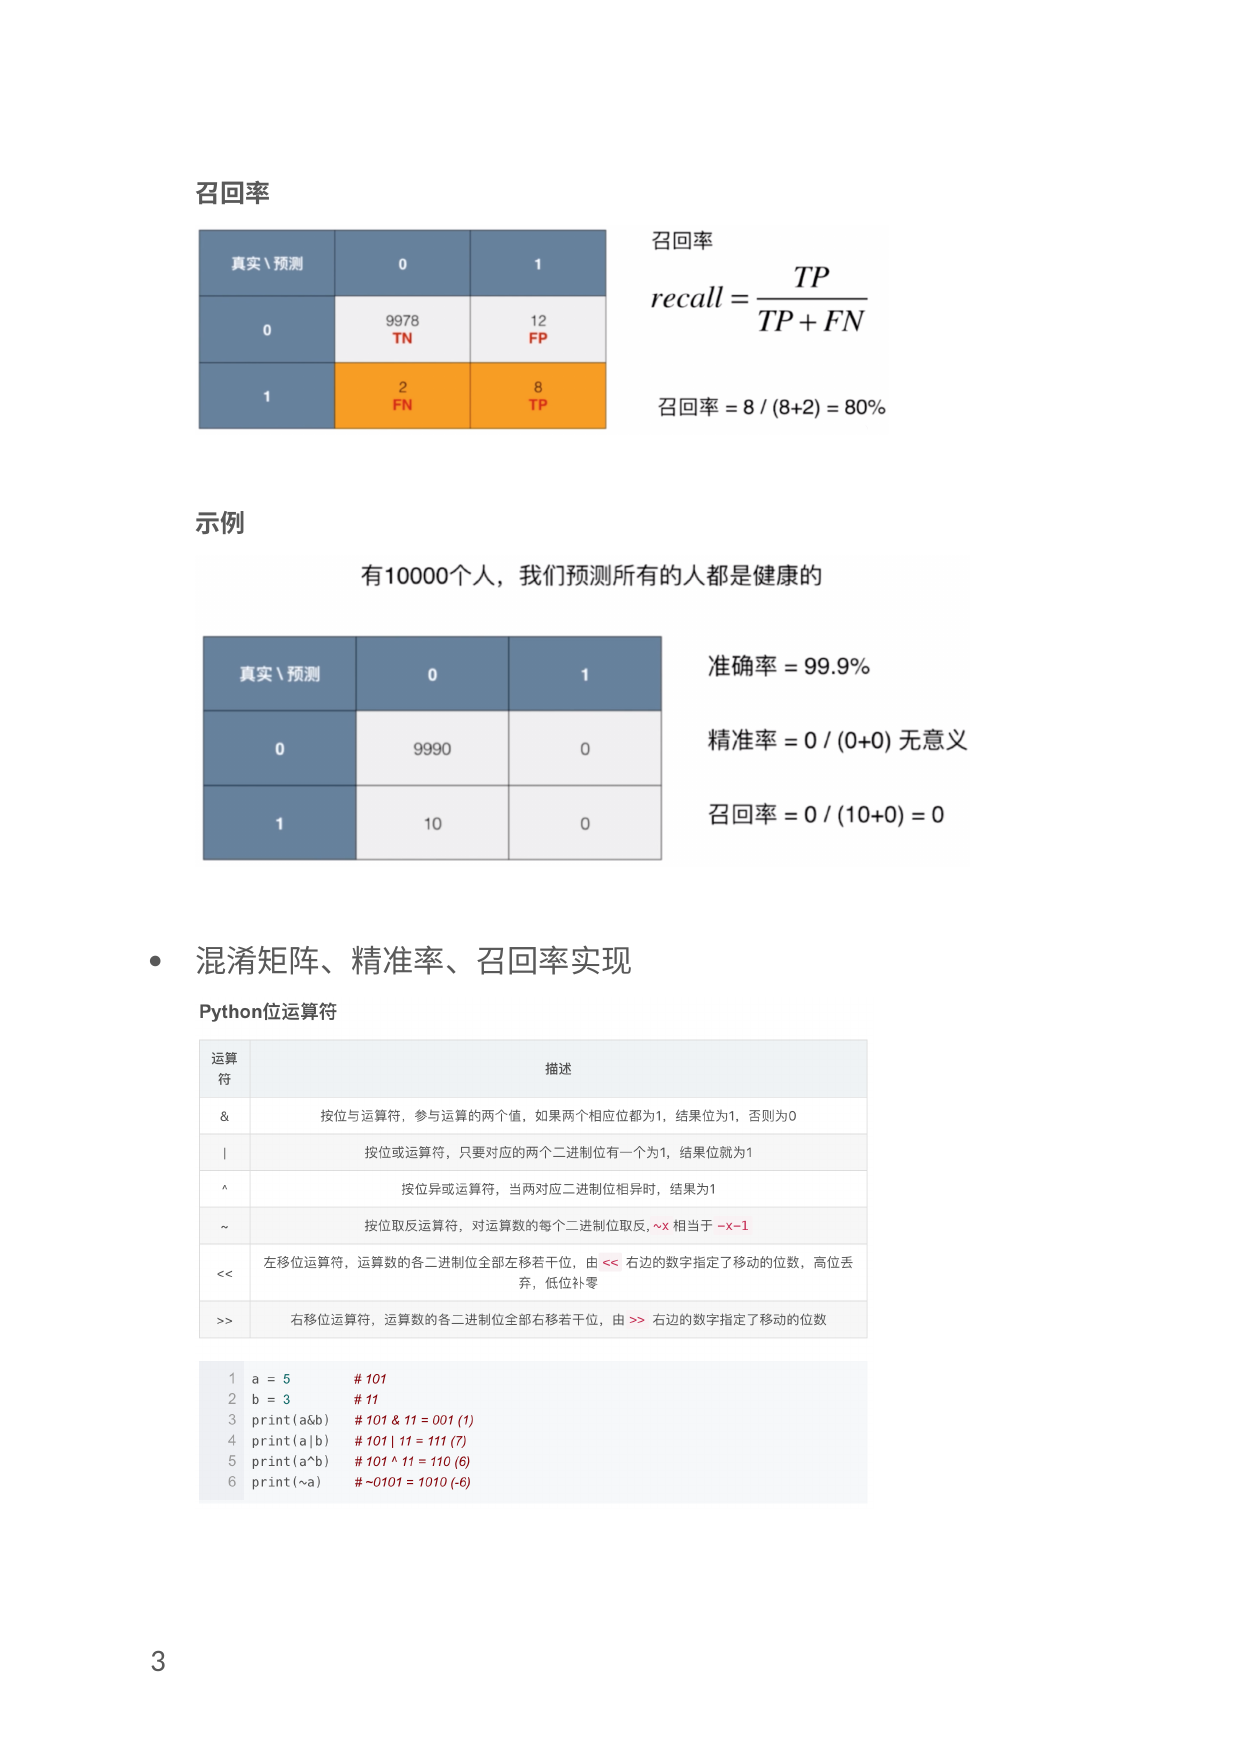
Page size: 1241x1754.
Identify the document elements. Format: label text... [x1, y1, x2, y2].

list 示例 [195, 504, 1090, 540]
picture [195, 225, 889, 435]
list 召回率 [195, 173, 1090, 210]
list 混淆矩阵、精准率、召回率实现 [150, 936, 1090, 981]
picture [195, 997, 874, 1509]
picture [195, 555, 971, 867]
